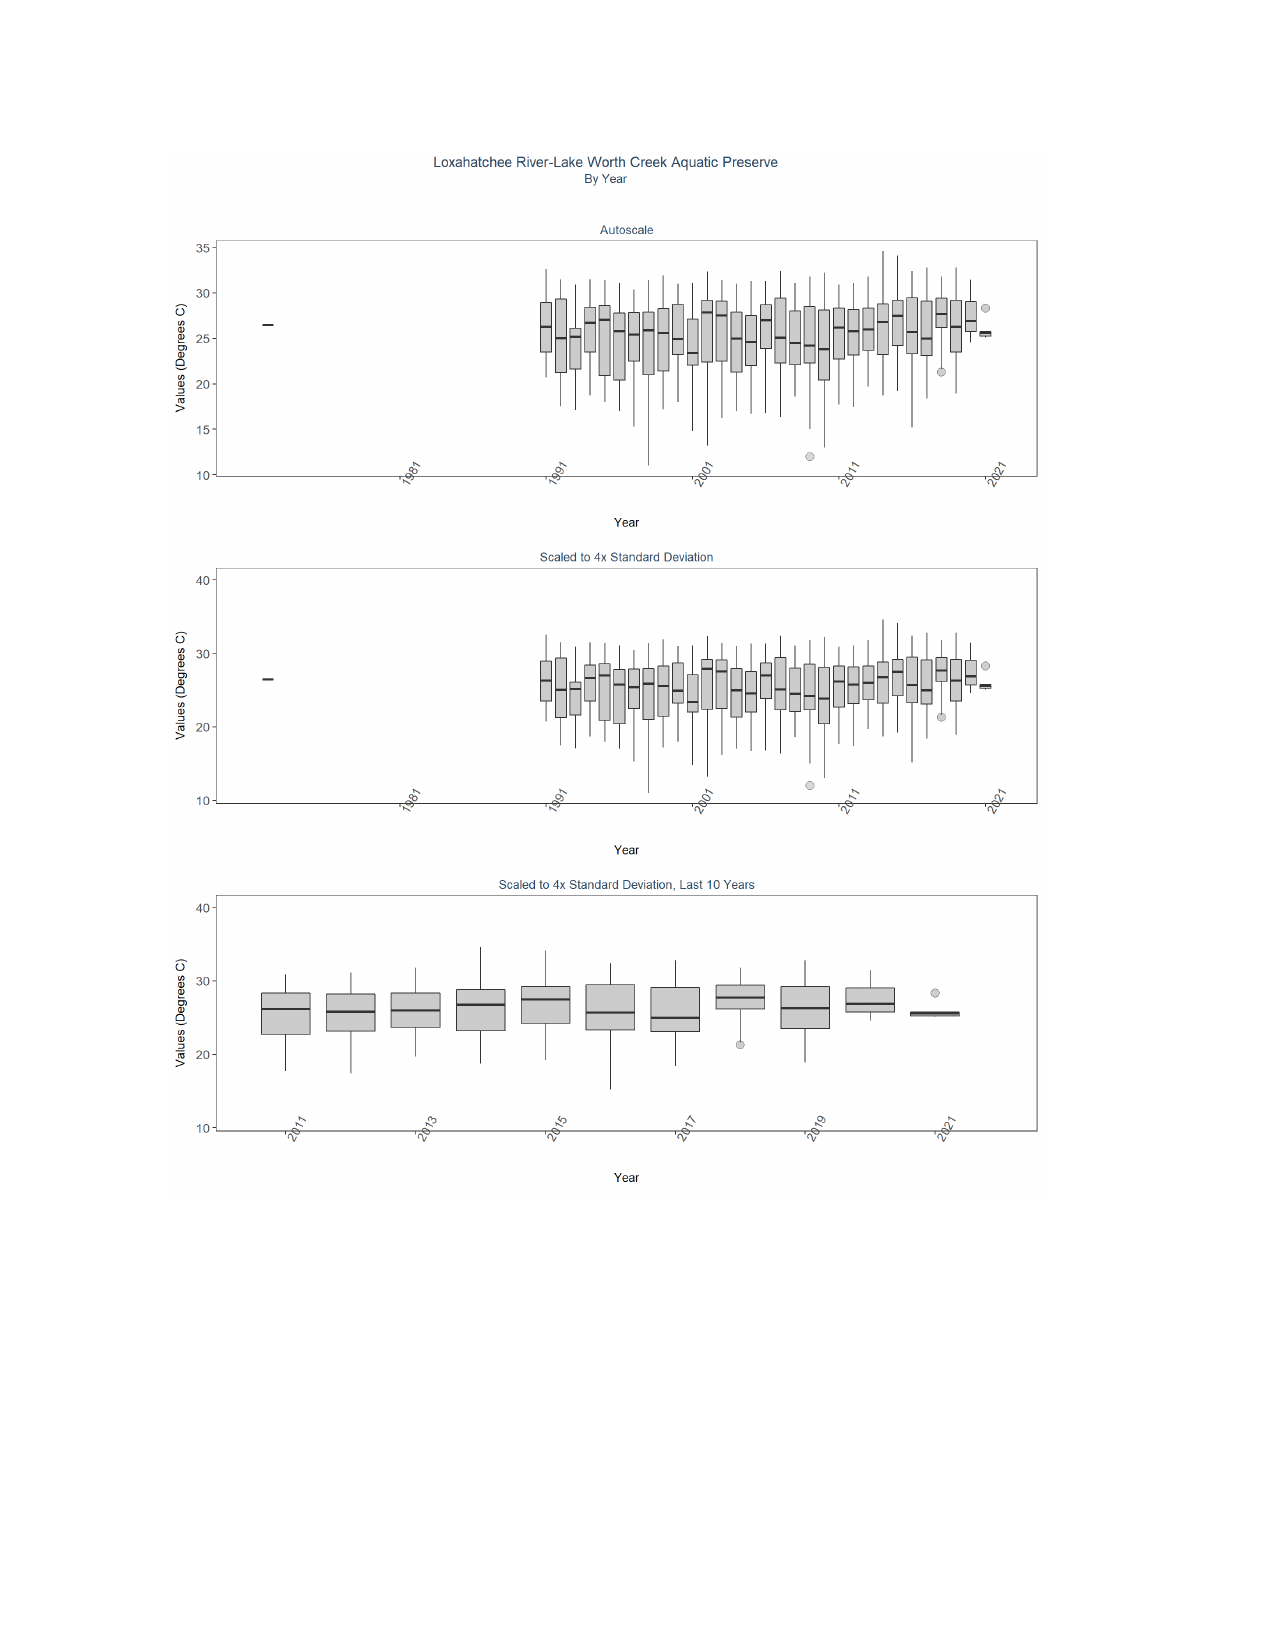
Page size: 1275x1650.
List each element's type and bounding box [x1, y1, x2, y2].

picture [168, 150, 1044, 1200]
